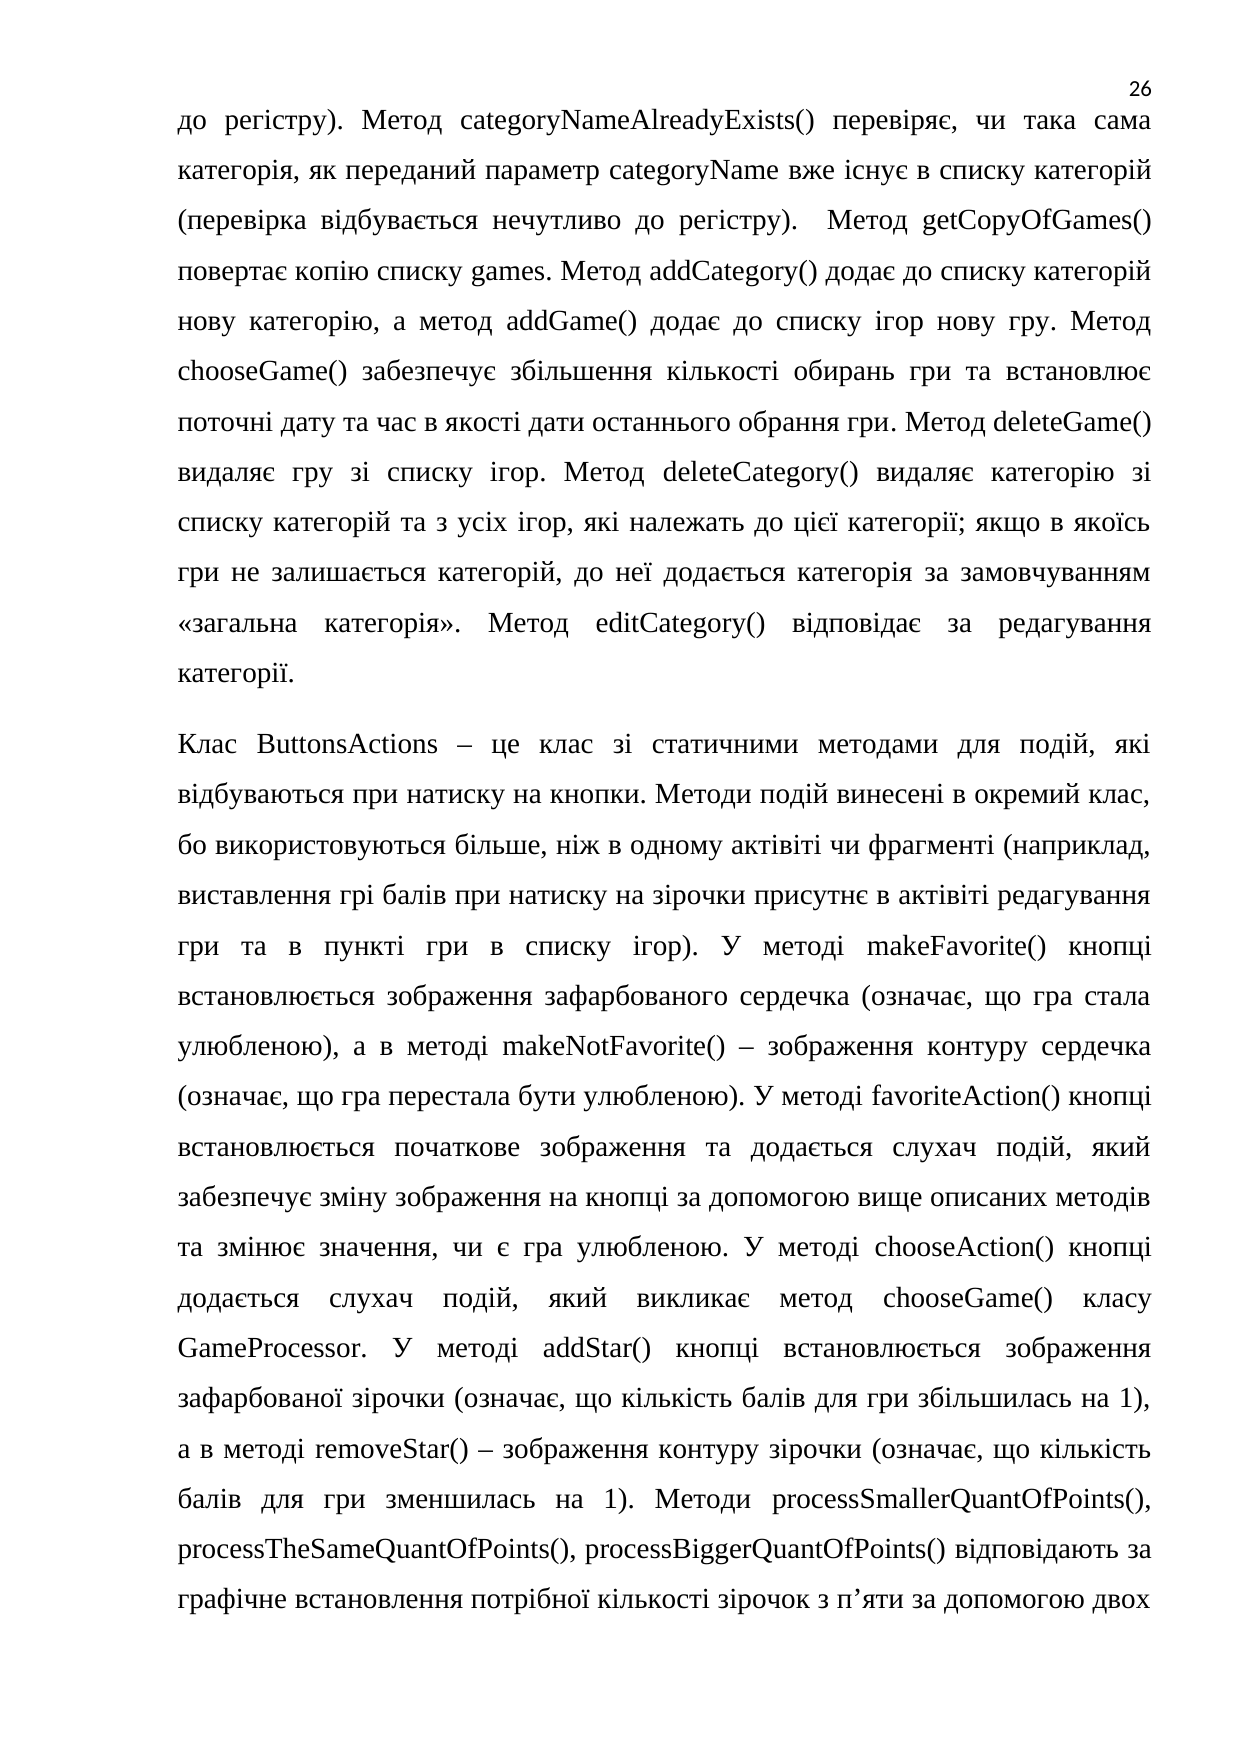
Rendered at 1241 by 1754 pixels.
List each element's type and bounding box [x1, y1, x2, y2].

text [177, 102, 1152, 689]
text [177, 726, 1152, 1615]
